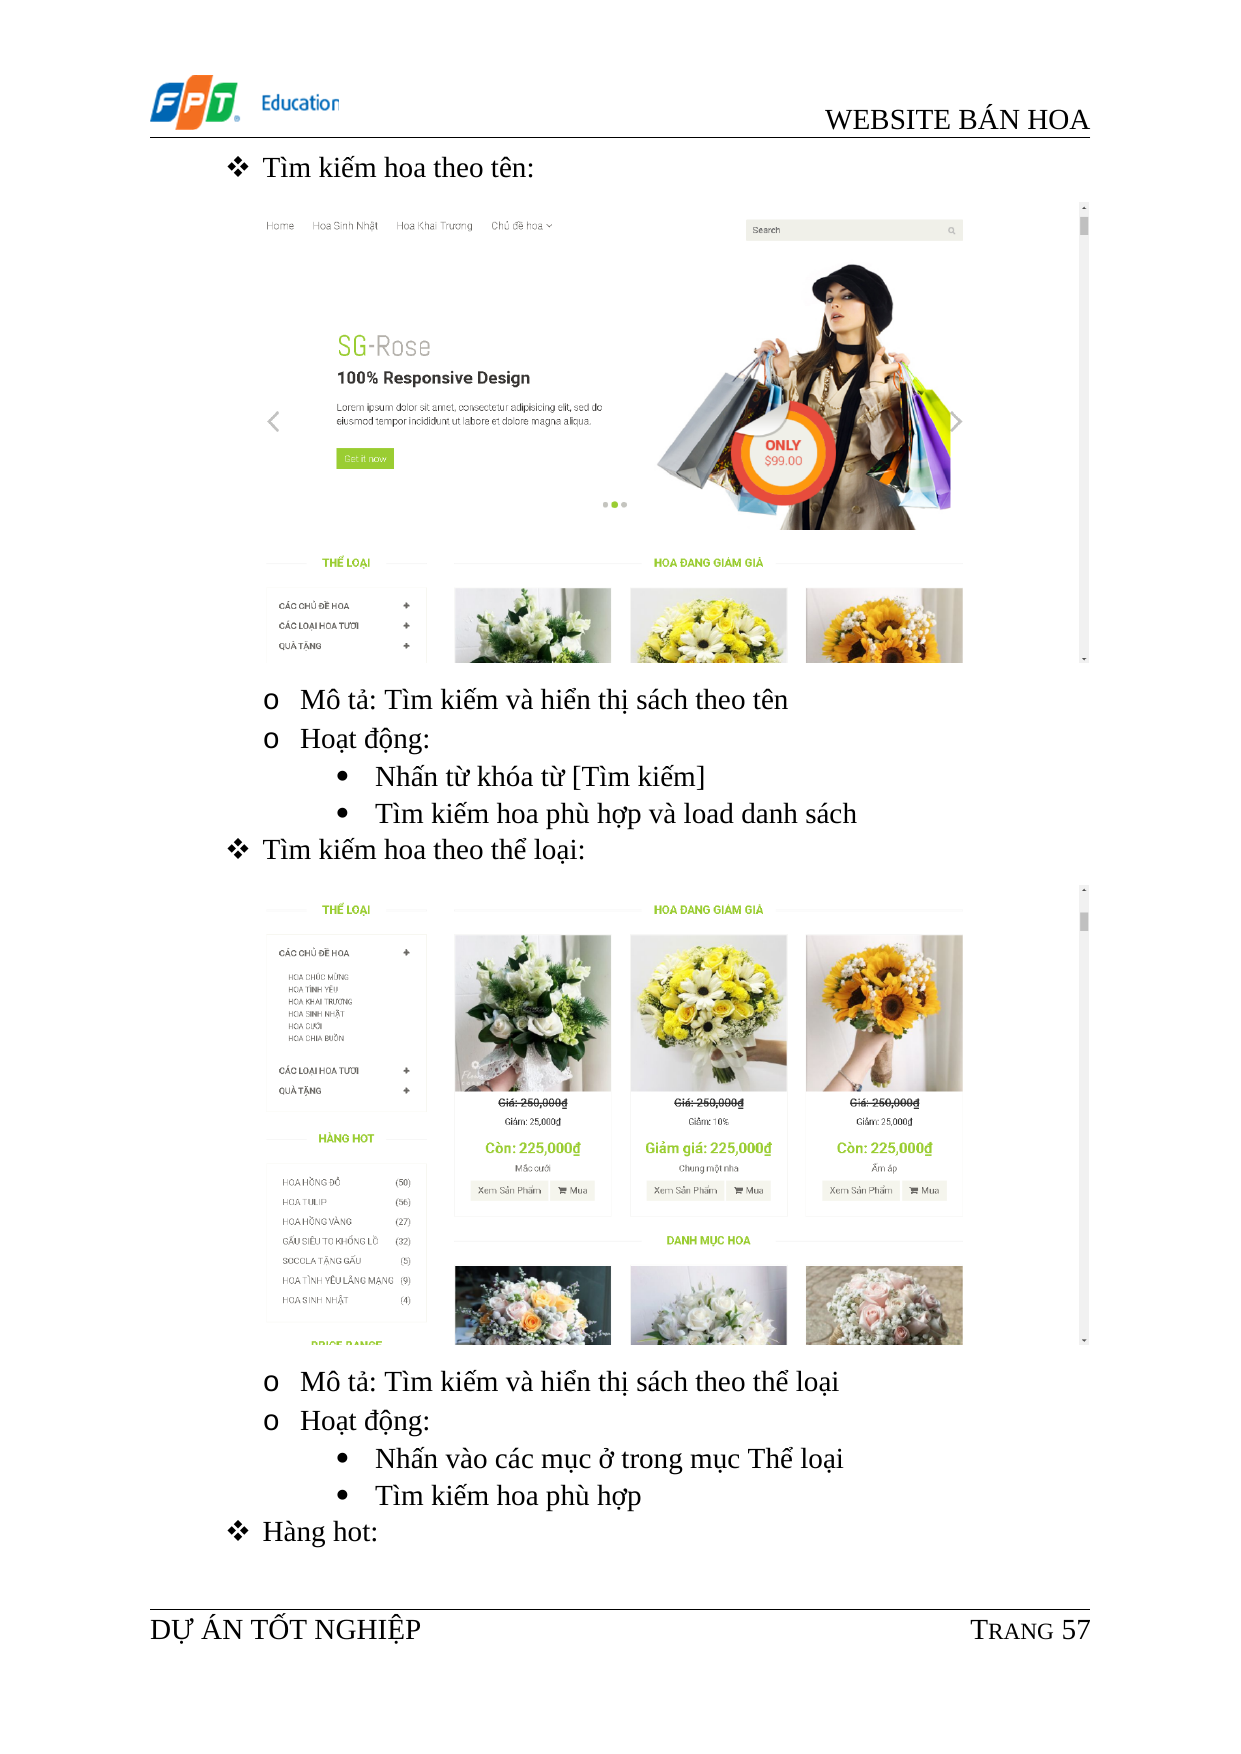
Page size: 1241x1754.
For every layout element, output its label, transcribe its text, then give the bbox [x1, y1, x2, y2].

picture [150, 75, 339, 130]
list Nhấn từ khóa từ [Tìm kiếm] [337, 759, 1090, 793]
list Tìm kiếm hoa phù hợp và load danh sách [337, 796, 1090, 829]
list Nhấn vào các mục ở trong mục Thể loại [337, 1442, 1090, 1475]
list Hoạt động: [262, 721, 1090, 757]
list Hoạt động: [262, 1403, 1090, 1439]
list Tìm kiếm hoa phù hợp [337, 1478, 1090, 1512]
list Hàng hot: [225, 1514, 1090, 1548]
picture [150, 202, 1089, 663]
list Mô tả: Tìm kiếm và hiển thị sách theo thể loại [262, 1364, 1090, 1400]
list Tìm kiếm hoa theo thể loại: [225, 832, 1090, 866]
list Tìm kiếm hoa theo tên: [225, 150, 1090, 184]
picture [150, 885, 1089, 1345]
list Mô tả: Tìm kiếm và hiển thị sách theo tên [262, 682, 1090, 718]
